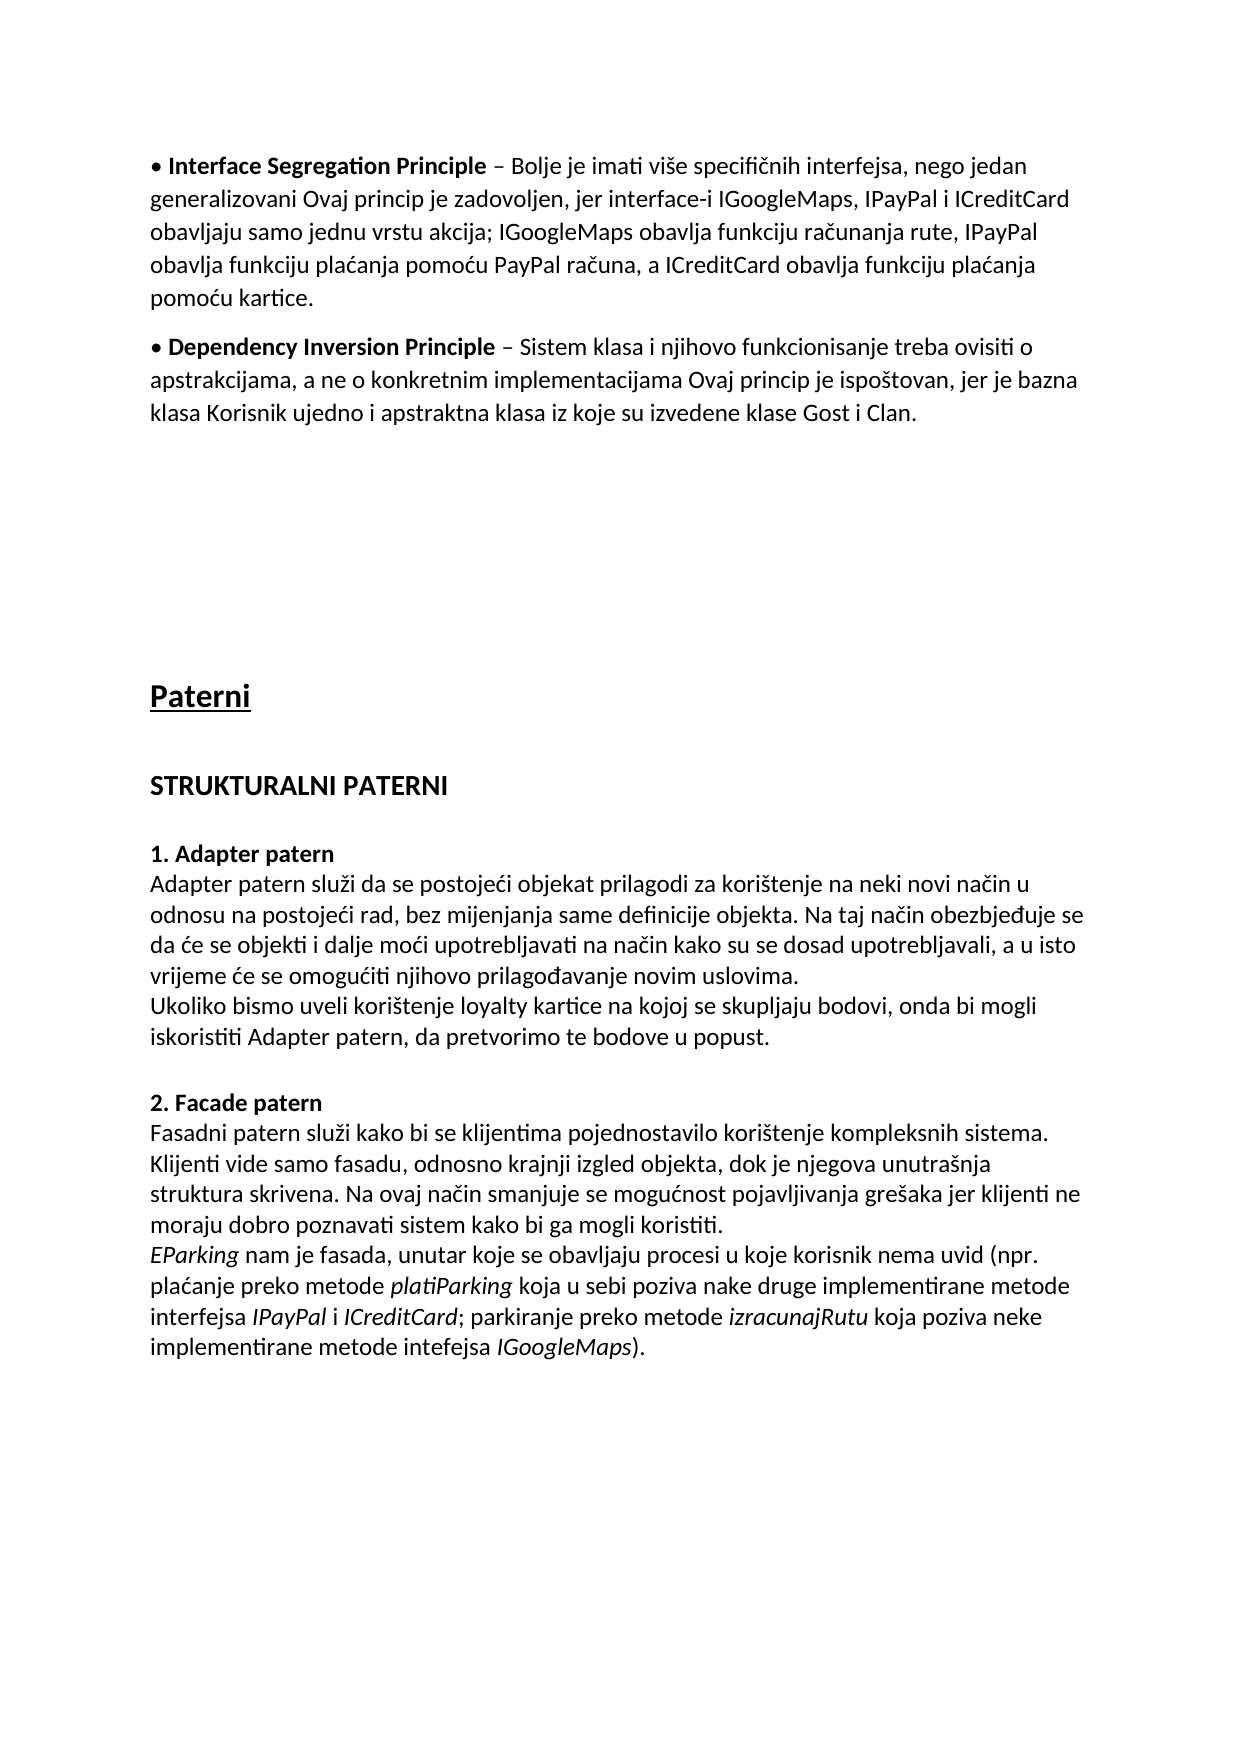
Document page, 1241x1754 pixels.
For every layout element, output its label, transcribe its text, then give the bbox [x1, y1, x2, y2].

text Adapter patern služi da se postojeći objekat prilagodi za korištenje na neki novi način u odnosu na postojeći rad, bez mijenjanja same definicije objekta. Na taj način obezbjeđuje se da će se objekti i dalje moći upotrebljavati na način kako su se dosad upotrebljavali, a u isto vrijeme će se omogućiti njihovo prilagođavanje novim uslovima. [150, 868, 1090, 990]
text EParking nam je fasada, unutar koje se obavljaju procesi u koje korisnik nema uvid (npr. plaćanje preko metode platiParking koja u sebi poziva nake druge implementirane metode interfejsa IPayPal i ICreditCard; parkiranje preko metode izracunajRutu koja poziva neke implementirane metode intefejsa IGoogleMaps). [150, 1240, 1090, 1362]
text 1. Adapter patern [150, 838, 1090, 868]
text Ukoliko bismo uveli korištenje loyalty kartice na kojoj se skupljaju bodovi, onda bi mogli iskoristiti Adapter patern, da pretvorimo te bodove u popust. [150, 990, 1090, 1051]
text Fasadni patern služi kako bi se klijentima pojednostavilo korištenje kompleksnih sistema. Klijenti vide samo fasadu, odnosno krajnji izgled objekta, dok je njegova unutrašnja struktura skrivena. Na ovaj način smanjuje se mogućnost pojavljivanja grešaka jer klijenti ne moraju dobro poznavati sistem kako bi ga mogli koristiti. [150, 1118, 1090, 1240]
text STRUKTURALNI PATERNI [150, 767, 1090, 802]
text • Interface Segregation Principle – Bolje je imati više specifičnih interfejsa, nego jedan generalizovani Ovaj princip je zadovoljen, jer interface-i IGoogleMaps, IPayPal i ICreditCard obavljaju samo jednu vrstu akcija; IGoogleMaps obavlja funkciju računanja rute, IPayPal obavlja funkciju plaćanja pomoću PayPal računa, a ICreditCard obavlja funkciju plaćanja pomoću kartice. [150, 150, 1090, 312]
text • Dependency Inversion Principle – Sistem klasa i njihovo funkcionisanje treba ovisiti o apstrakcijama, a ne o konkretnim implementacijama Ovaj princip je ispoštovan, jer je bazna klasa Korisnik ujedno i apstraktna klasa iz koje su izvedene klase Gost i Clan. [150, 331, 1090, 428]
text Paterni [150, 675, 1090, 716]
text 2. Facade patern [150, 1087, 1090, 1118]
